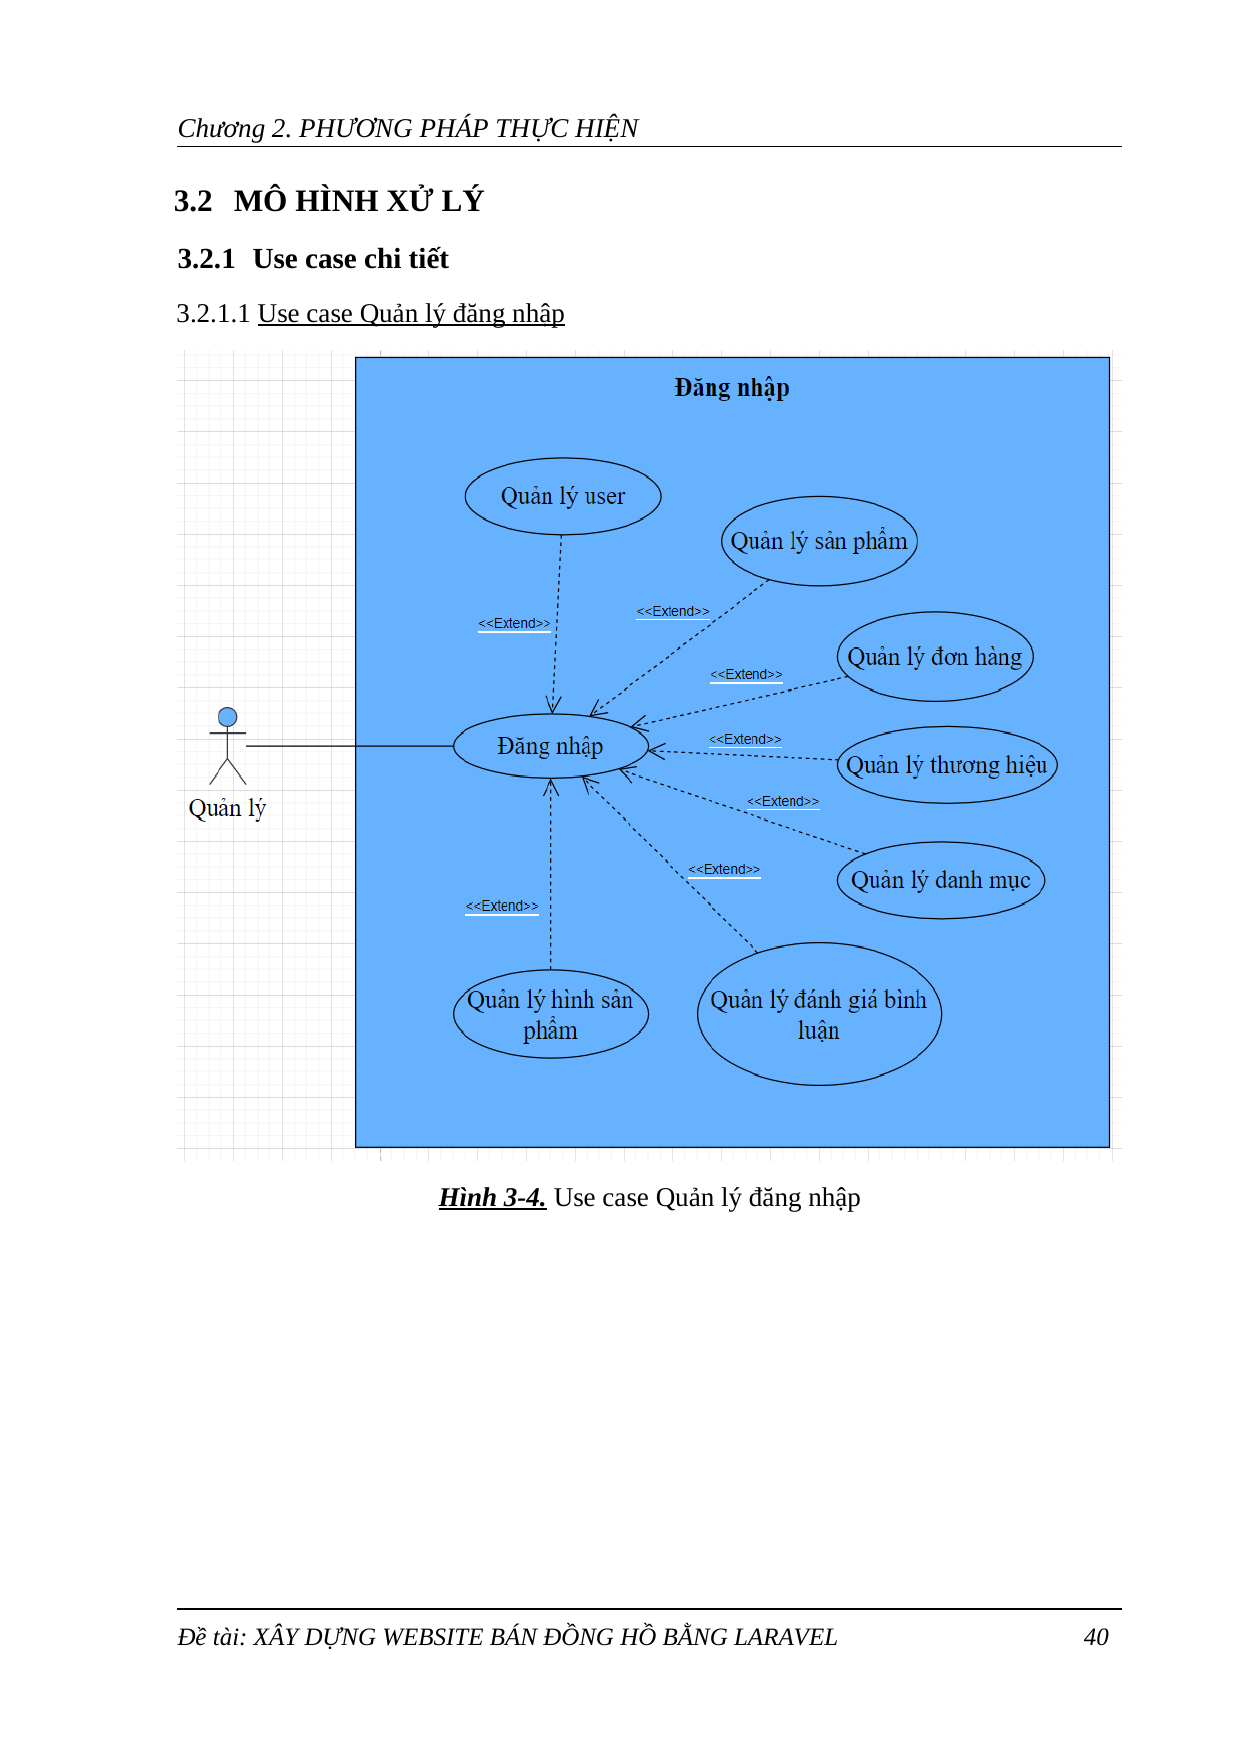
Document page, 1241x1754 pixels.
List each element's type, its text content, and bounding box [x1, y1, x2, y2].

subtitle 3.2.1.1 Use case Quản lý đăng nhập [176, 297, 1122, 328]
text Hình 3-4. Use case Quản lý đăng nhập [177, 1181, 1122, 1212]
subtitle MÔ HÌNH XỬ LÝ [173, 182, 1122, 218]
picture [177, 350, 1123, 1161]
subtitle Use case chi tiết [177, 241, 1122, 274]
